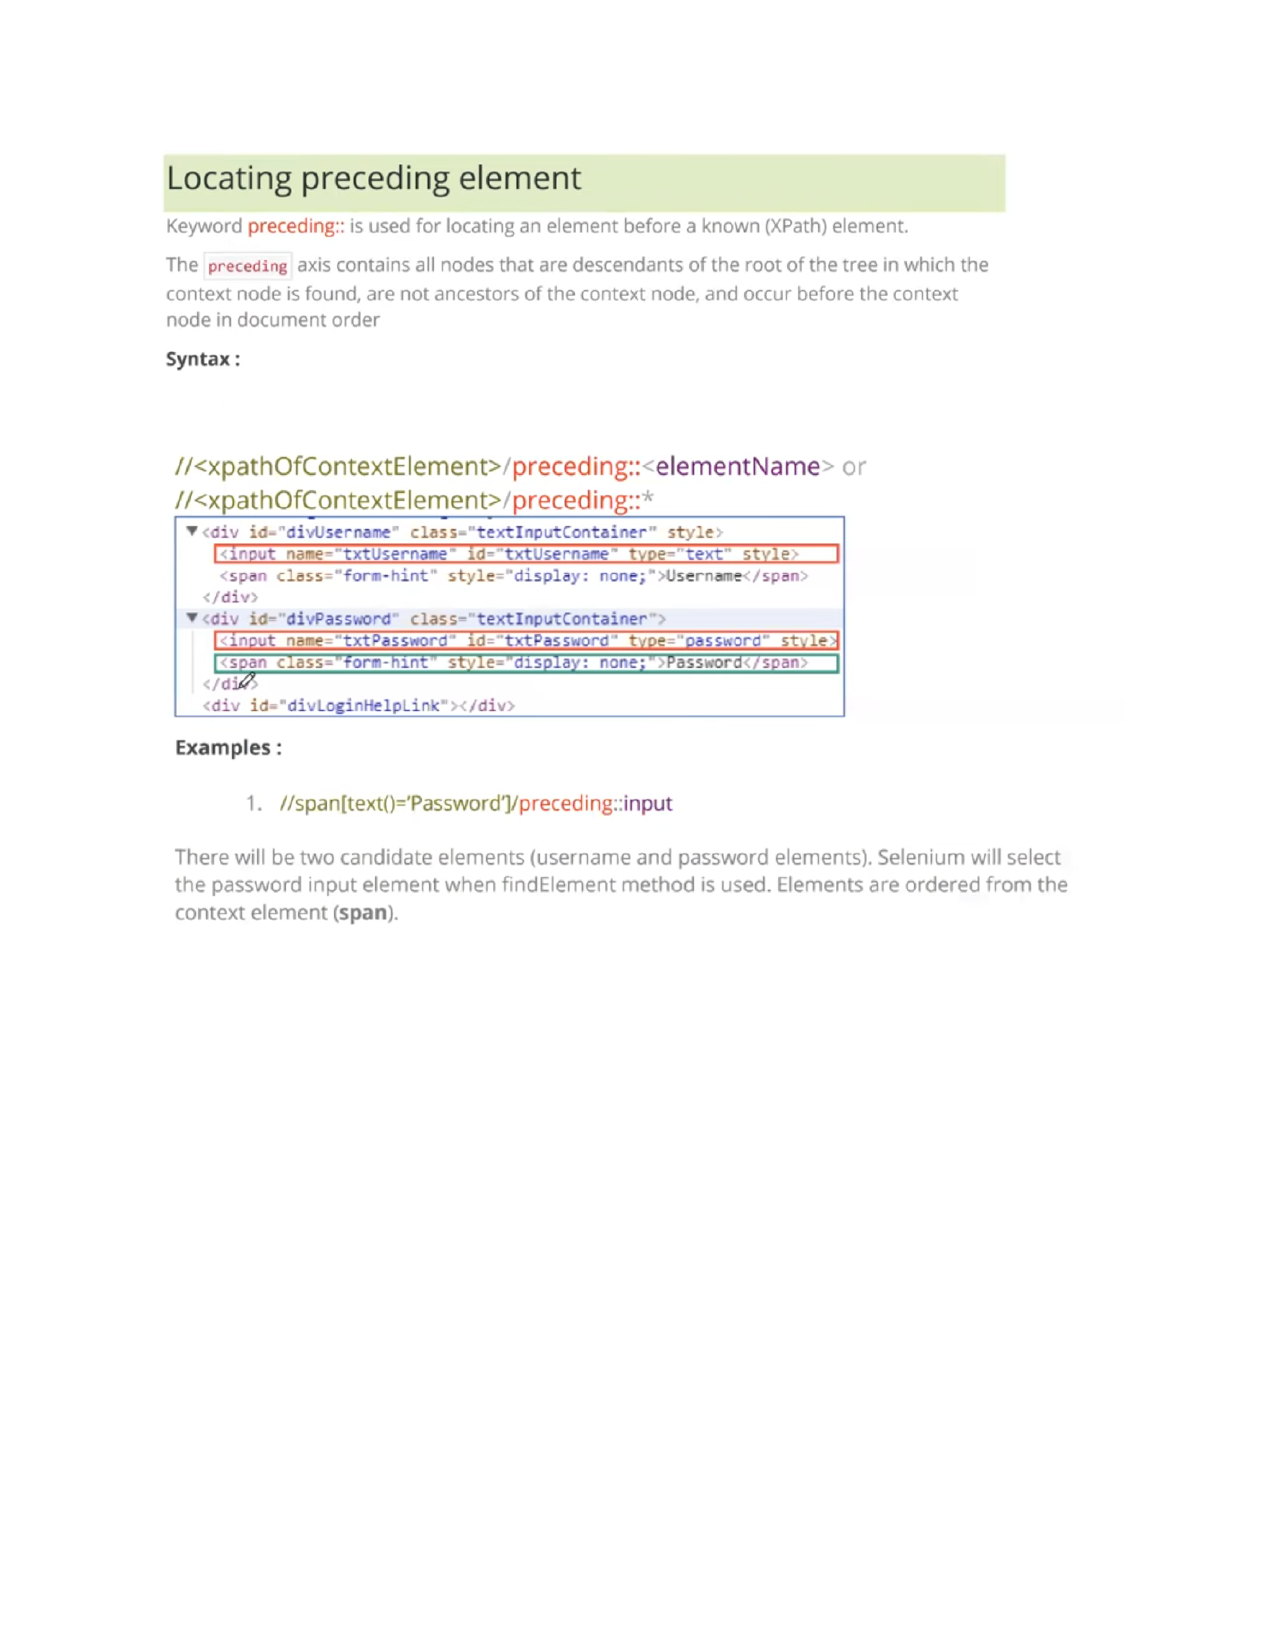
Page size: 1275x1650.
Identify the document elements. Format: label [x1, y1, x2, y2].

picture [150, 431, 1125, 925]
picture [150, 150, 1125, 427]
